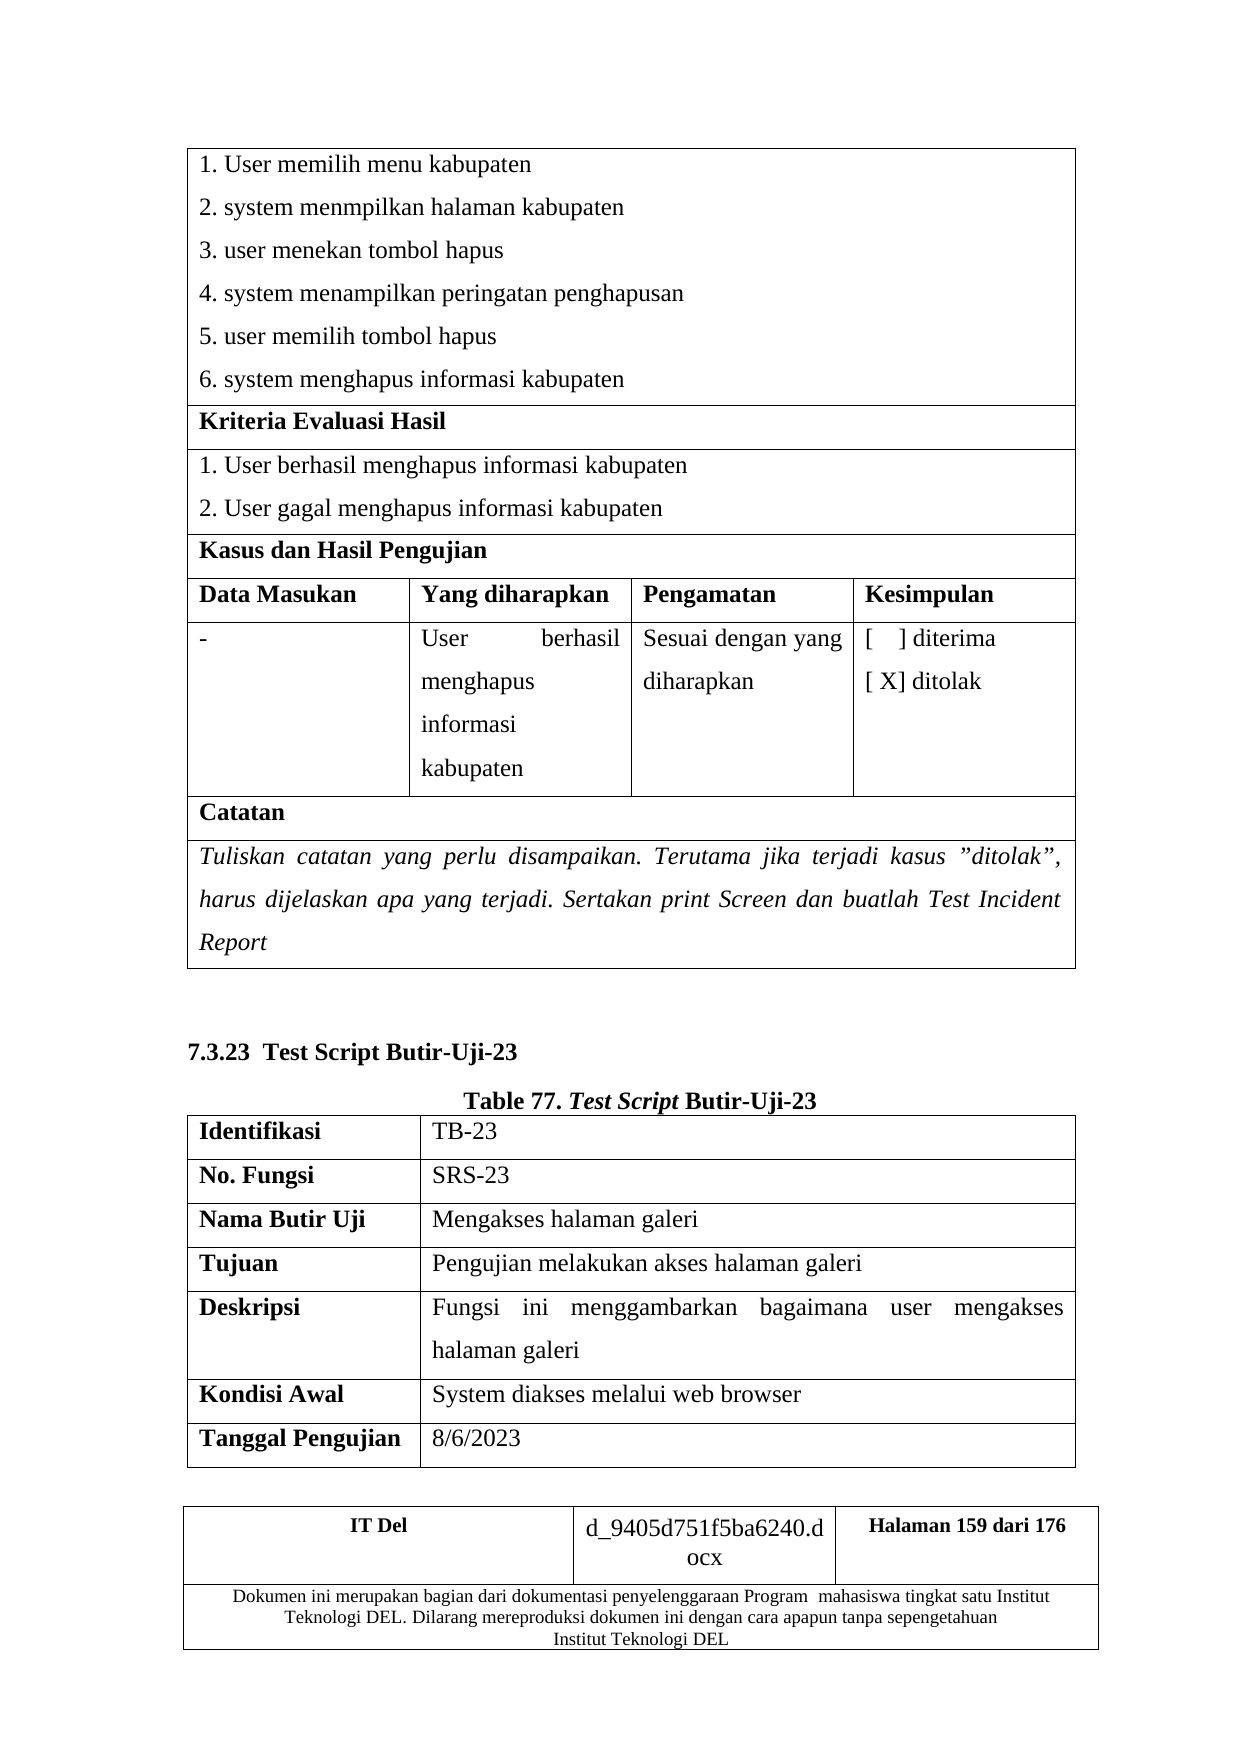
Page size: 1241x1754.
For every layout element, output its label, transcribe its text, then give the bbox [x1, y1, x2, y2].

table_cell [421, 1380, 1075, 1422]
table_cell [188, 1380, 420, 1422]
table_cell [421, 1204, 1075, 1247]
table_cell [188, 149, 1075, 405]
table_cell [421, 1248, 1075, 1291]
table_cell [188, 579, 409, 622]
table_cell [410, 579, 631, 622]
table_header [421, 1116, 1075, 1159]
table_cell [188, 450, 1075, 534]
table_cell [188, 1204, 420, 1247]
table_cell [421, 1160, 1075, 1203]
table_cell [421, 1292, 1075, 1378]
subtitle Test Script Butir-Uji-23 [187, 1037, 1092, 1066]
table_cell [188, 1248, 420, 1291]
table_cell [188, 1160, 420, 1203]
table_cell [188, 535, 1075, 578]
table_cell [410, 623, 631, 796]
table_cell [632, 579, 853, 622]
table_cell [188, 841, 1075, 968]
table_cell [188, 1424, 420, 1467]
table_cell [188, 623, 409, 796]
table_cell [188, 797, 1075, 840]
text Table 77. Test Script Butir-Uji-23 [187, 1086, 1092, 1115]
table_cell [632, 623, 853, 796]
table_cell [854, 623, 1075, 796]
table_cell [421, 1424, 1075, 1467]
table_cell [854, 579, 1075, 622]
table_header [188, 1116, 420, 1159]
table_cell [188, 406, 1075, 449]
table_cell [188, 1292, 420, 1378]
